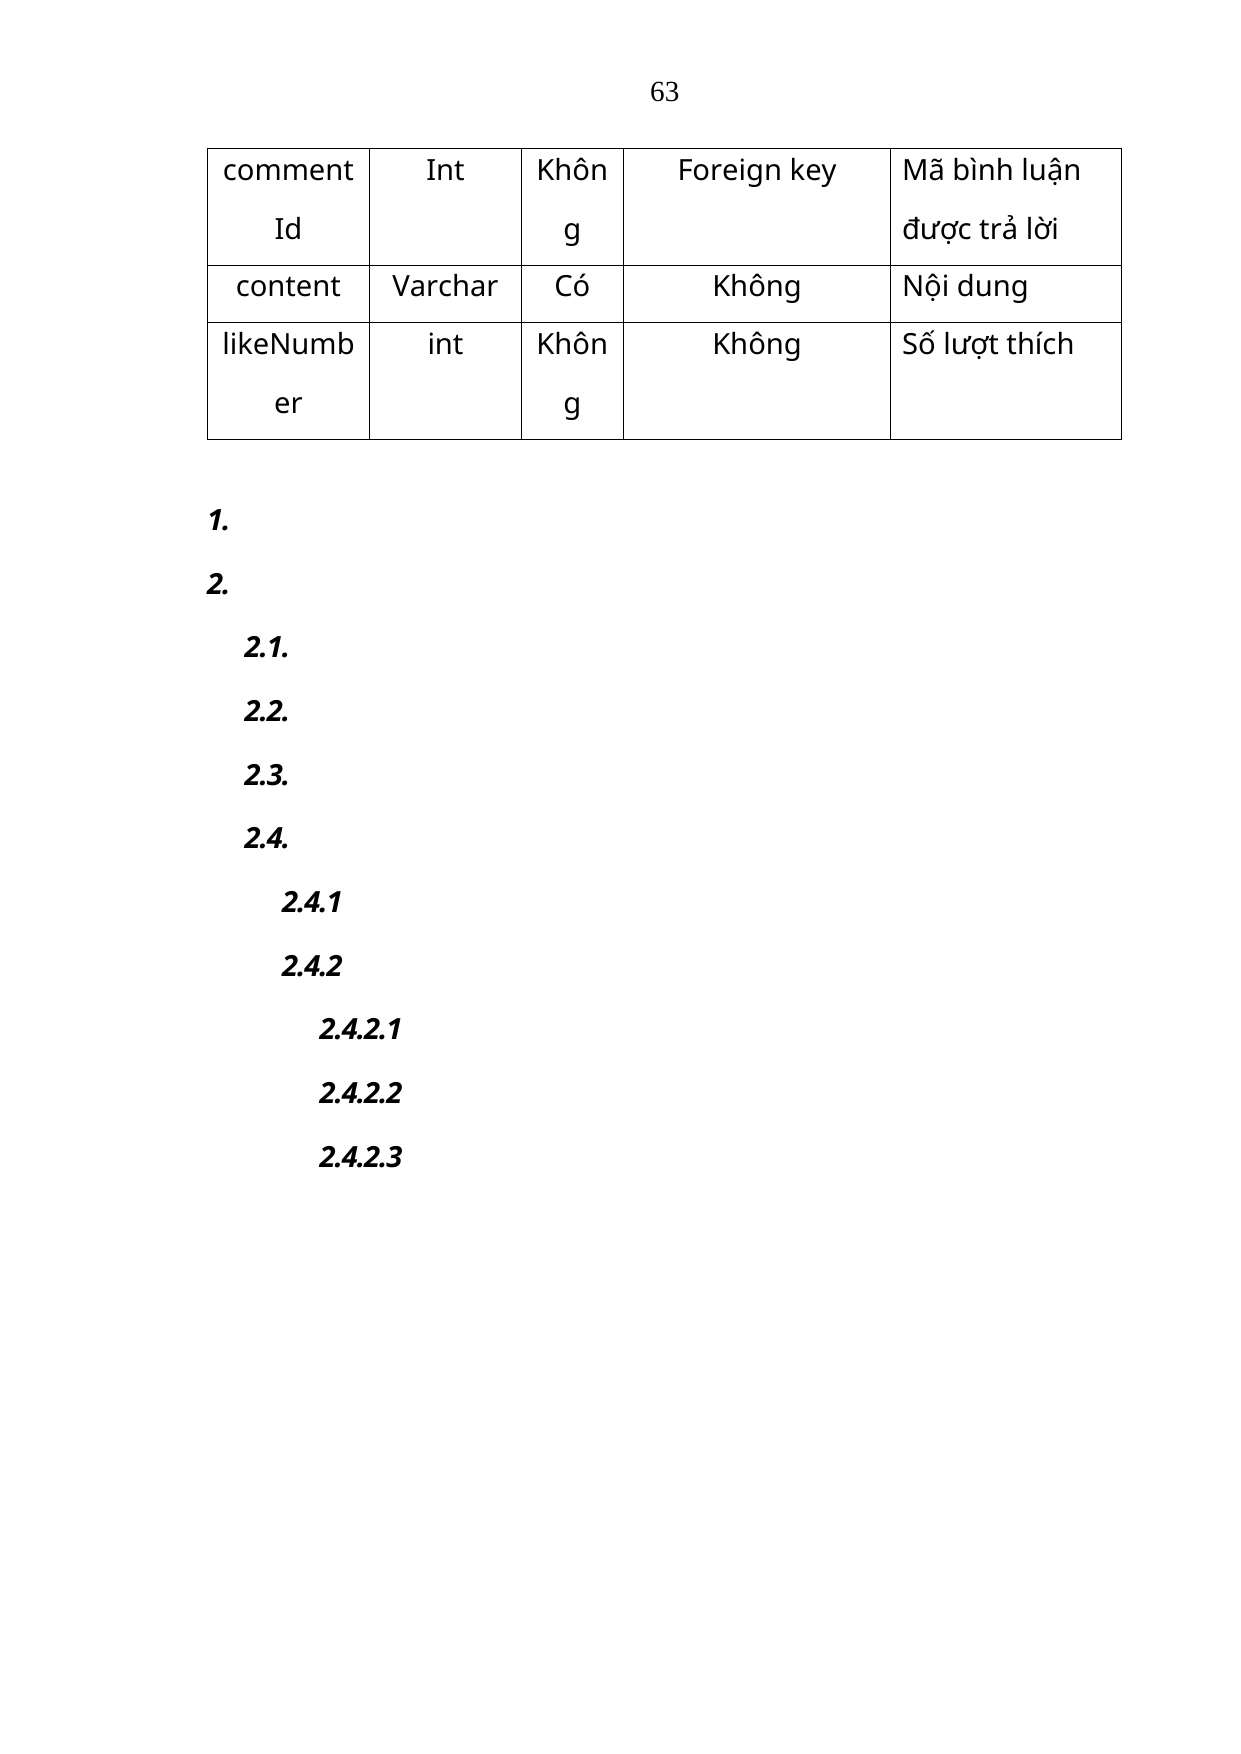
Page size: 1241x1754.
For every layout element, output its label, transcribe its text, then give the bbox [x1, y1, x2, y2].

table_cell Có [522, 266, 623, 322]
table_cell Không [522, 149, 623, 264]
table_cell Varchar [370, 266, 521, 322]
table_cell Mã bình luận được trả lời [891, 149, 1121, 264]
table_cell Nội dung [891, 266, 1121, 322]
table_cell Số lượt thích [891, 323, 1121, 439]
table_cell Không [522, 323, 623, 439]
table_cell content [208, 266, 369, 322]
table_cell int [370, 323, 521, 439]
table_cell Int [370, 149, 521, 264]
table_cell Không [624, 266, 890, 322]
table_cell likeNumber [208, 323, 369, 439]
table_cell Foreign key [624, 149, 890, 264]
table_cell Không [624, 323, 890, 439]
table_cell commentId [208, 149, 369, 264]
